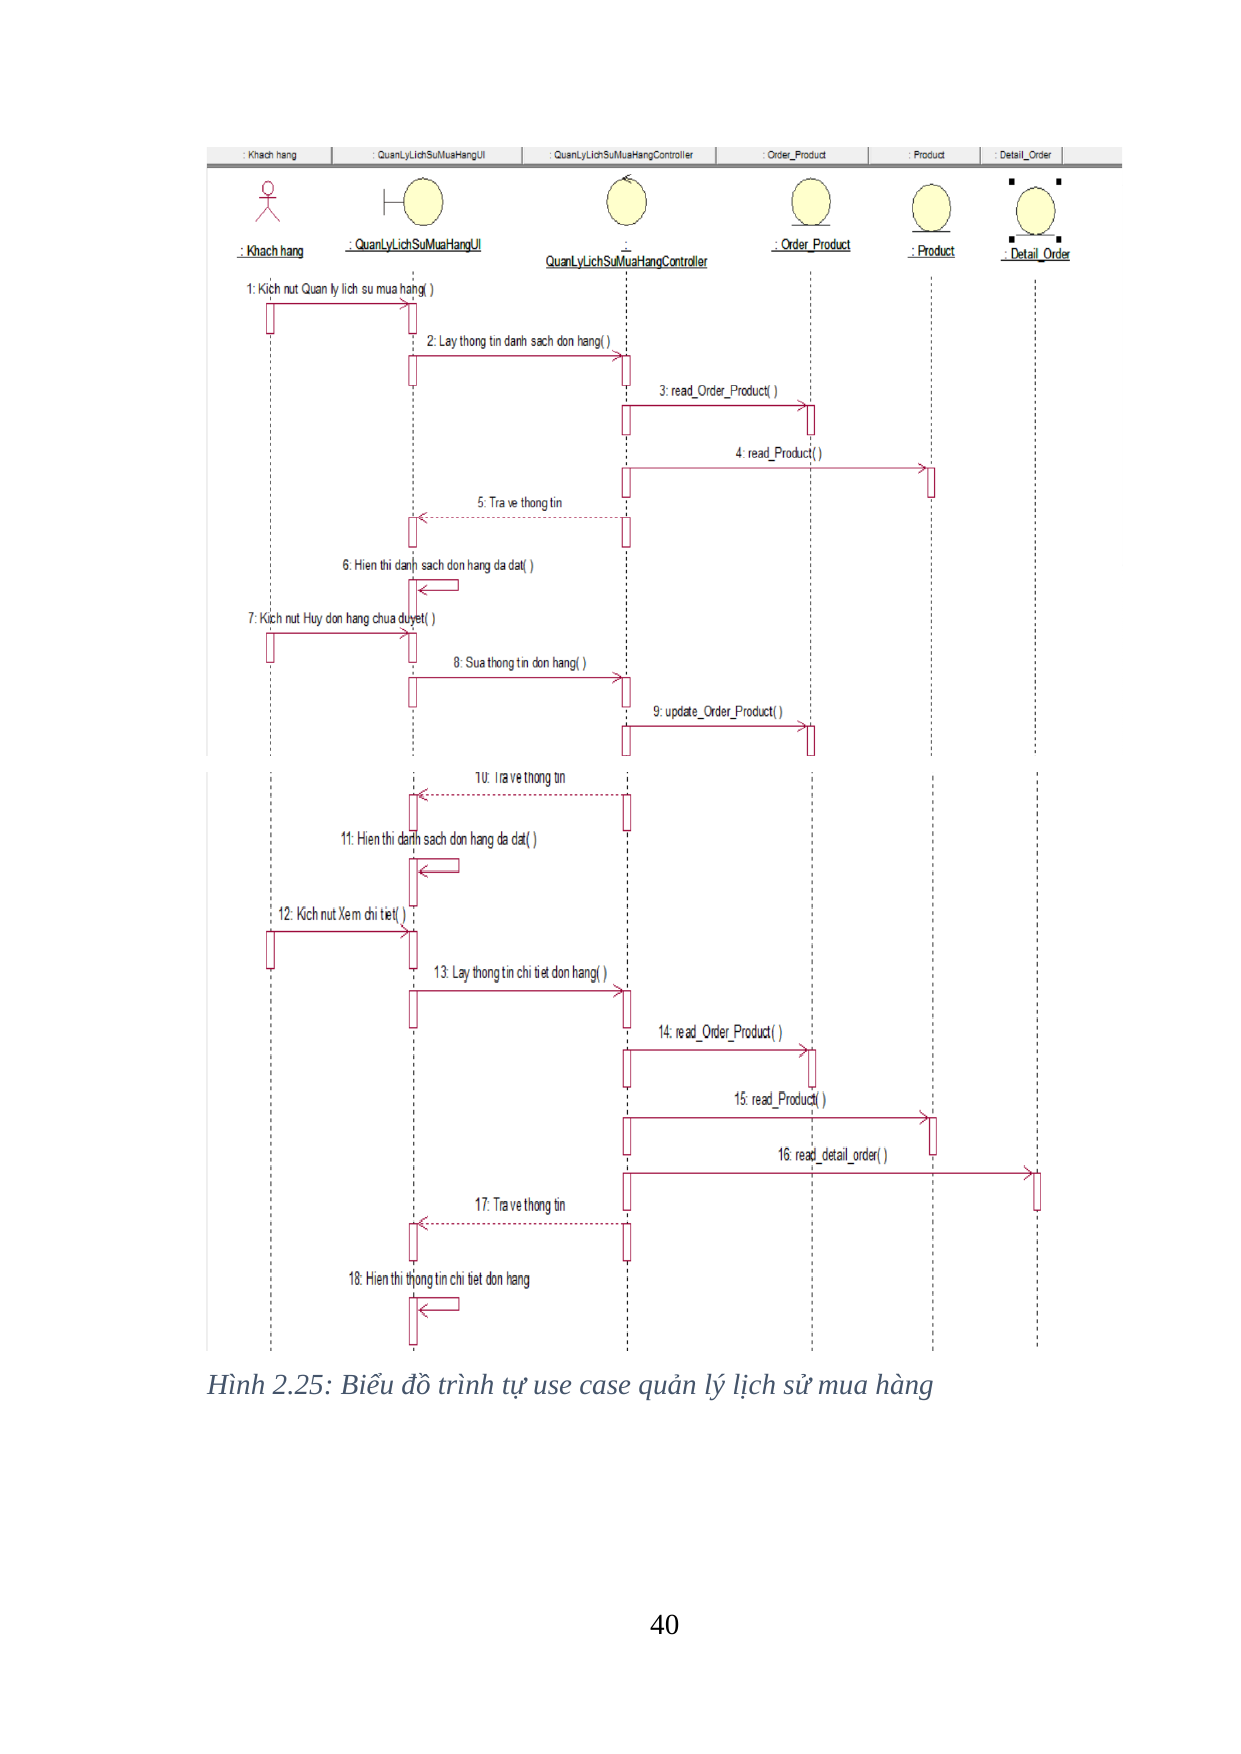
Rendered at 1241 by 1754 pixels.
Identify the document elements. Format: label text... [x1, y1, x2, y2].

picture [206, 772, 1123, 1351]
picture [206, 147, 1123, 756]
